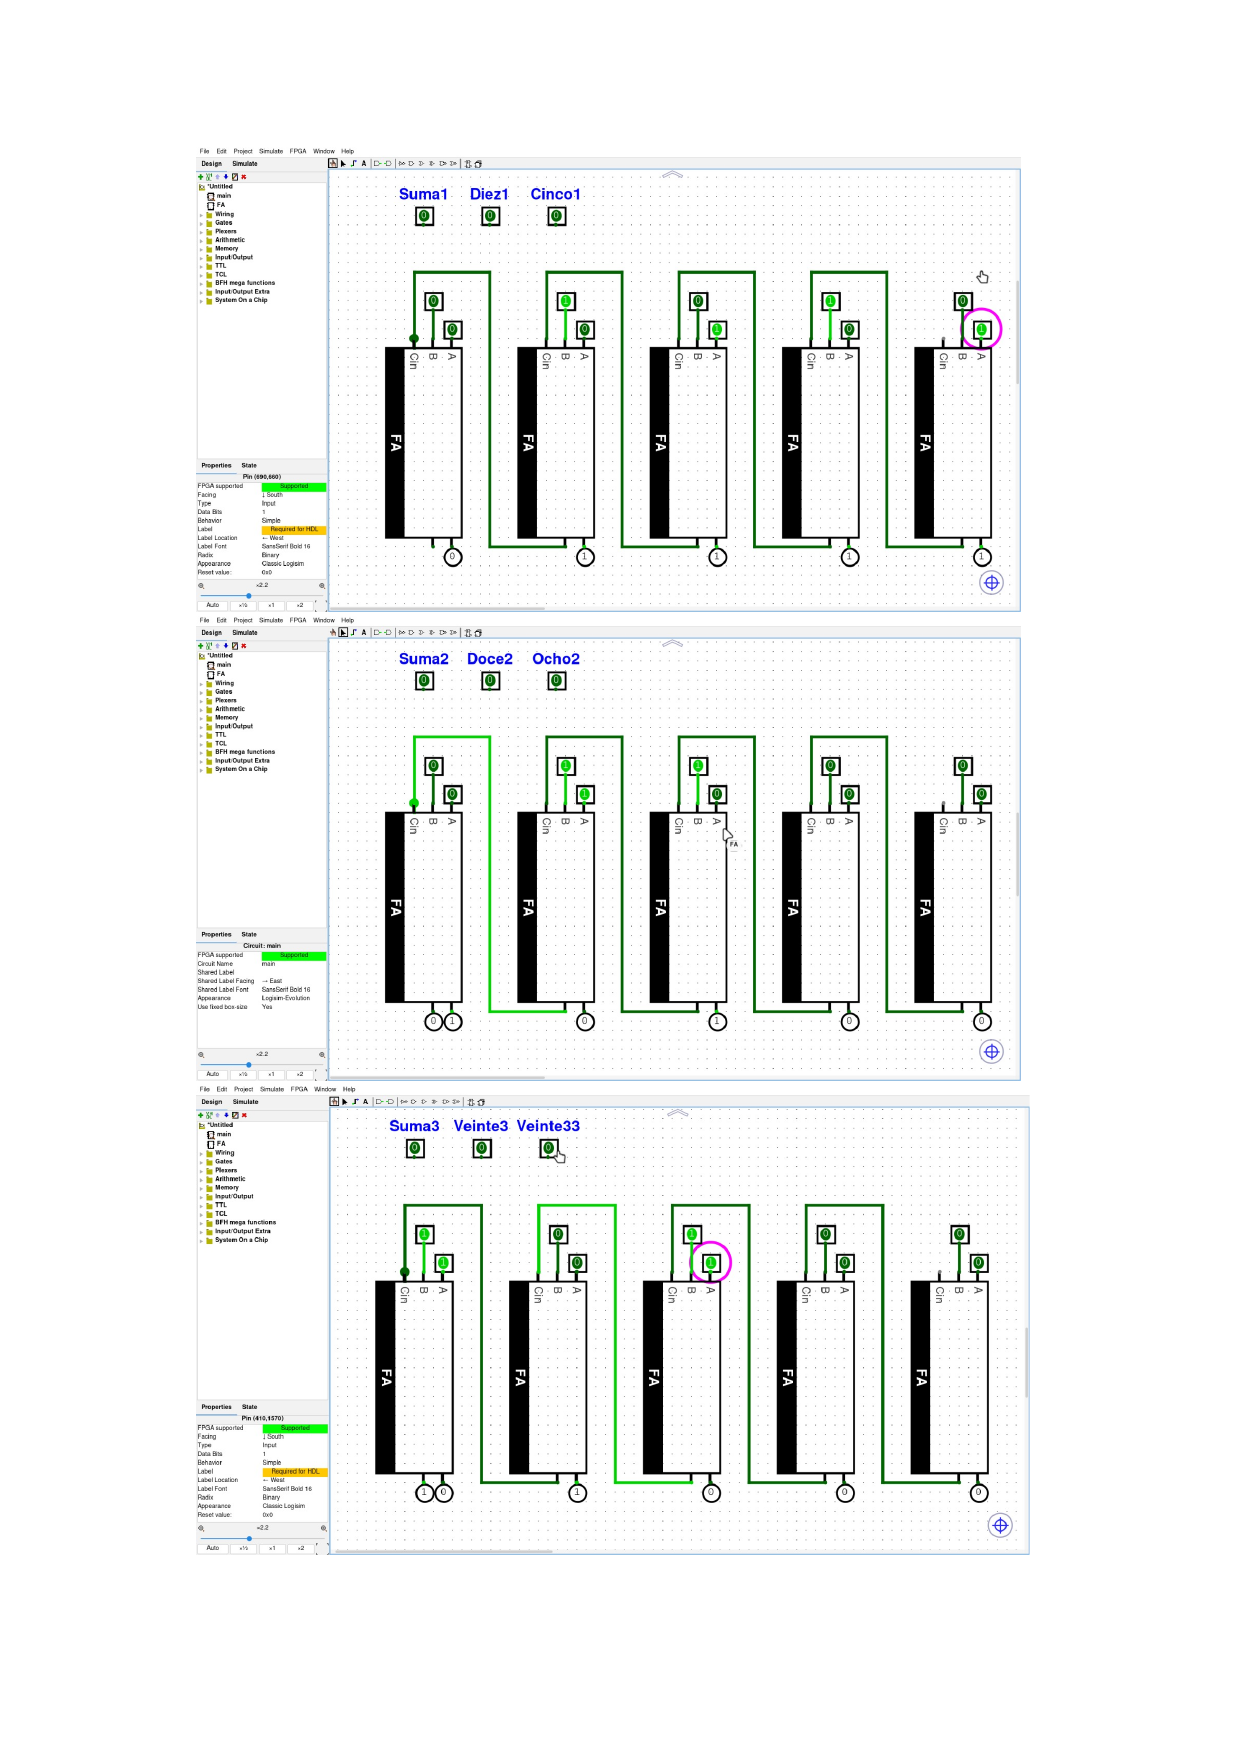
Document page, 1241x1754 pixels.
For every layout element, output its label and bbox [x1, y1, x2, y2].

text [177, 148, 1063, 1555]
